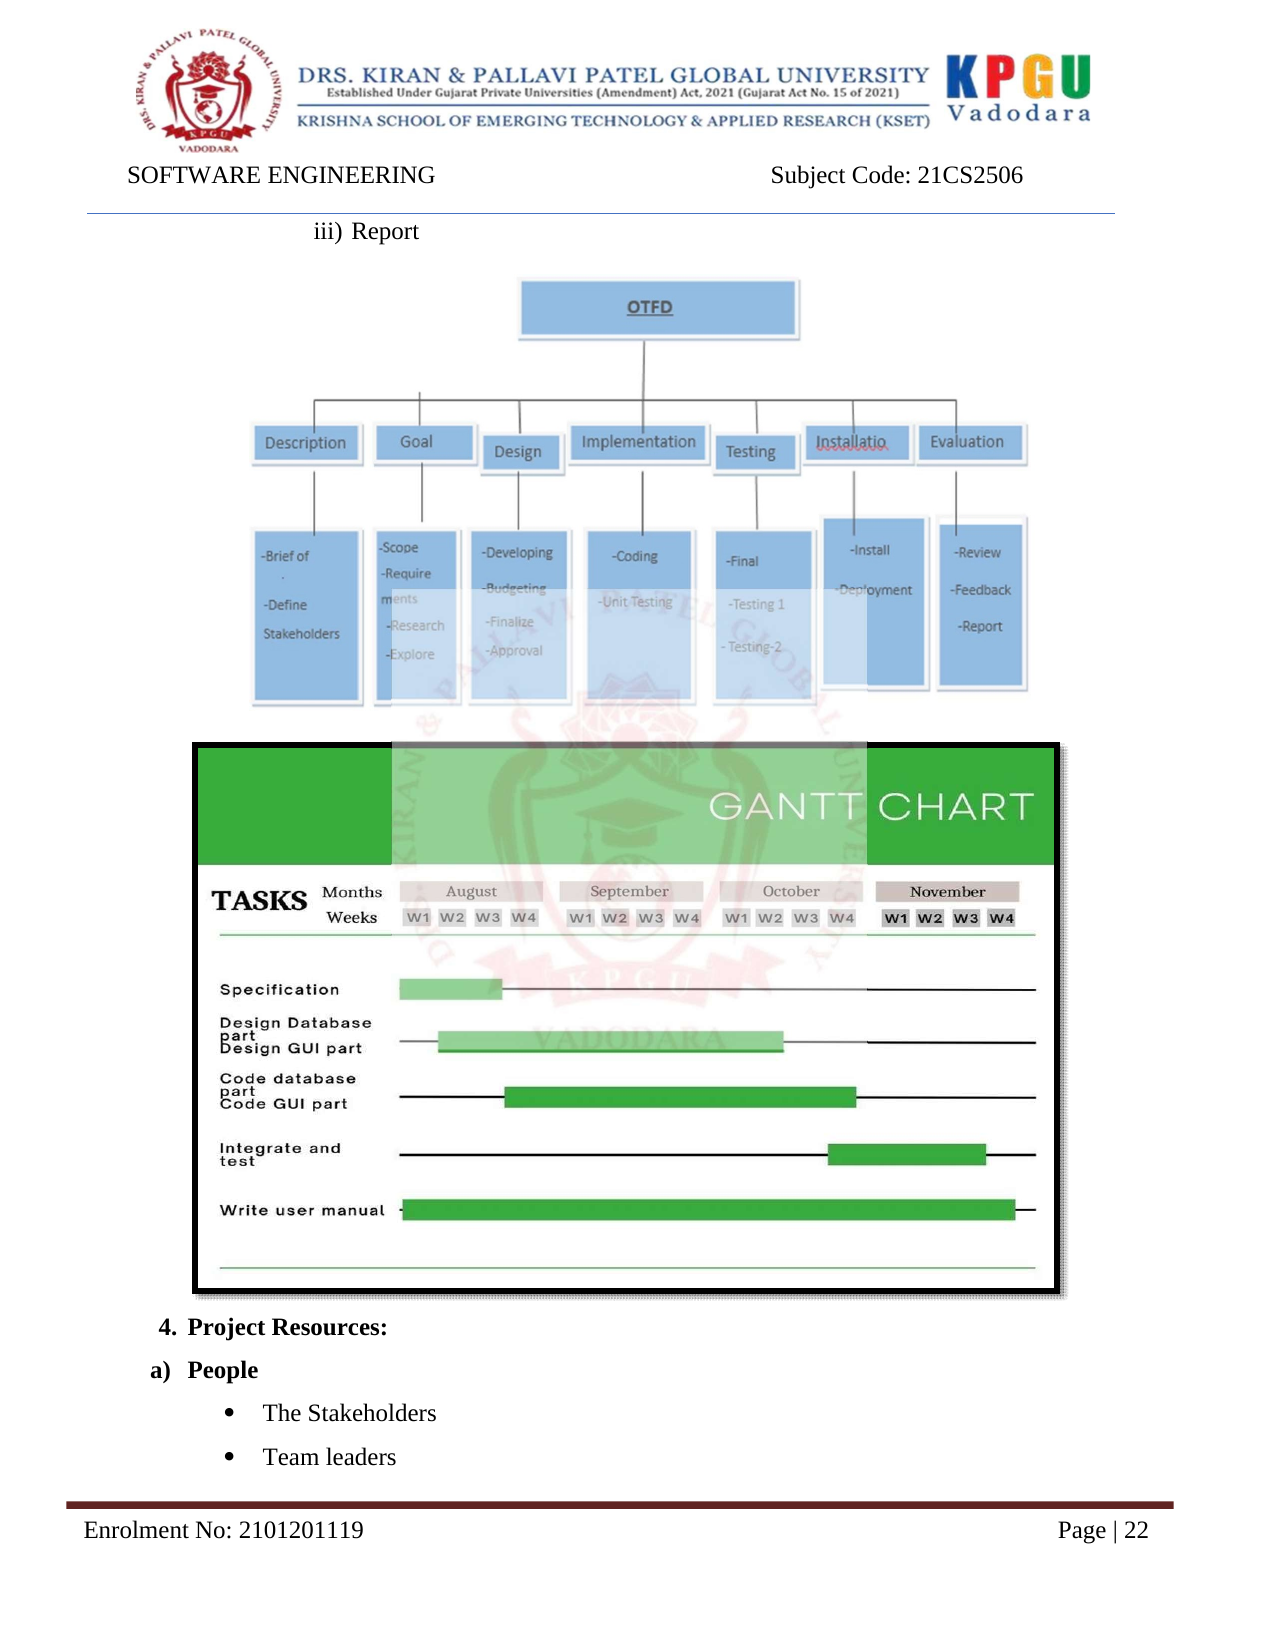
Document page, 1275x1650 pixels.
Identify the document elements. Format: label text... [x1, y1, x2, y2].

picture [192, 743, 1069, 1301]
list The Stakeholders [225, 1398, 1189, 1427]
list Report [313, 216, 1189, 245]
list People [150, 1355, 1189, 1384]
picture [198, 274, 1054, 1288]
picture [135, 28, 1091, 153]
list Team leaders [225, 1442, 1189, 1470]
